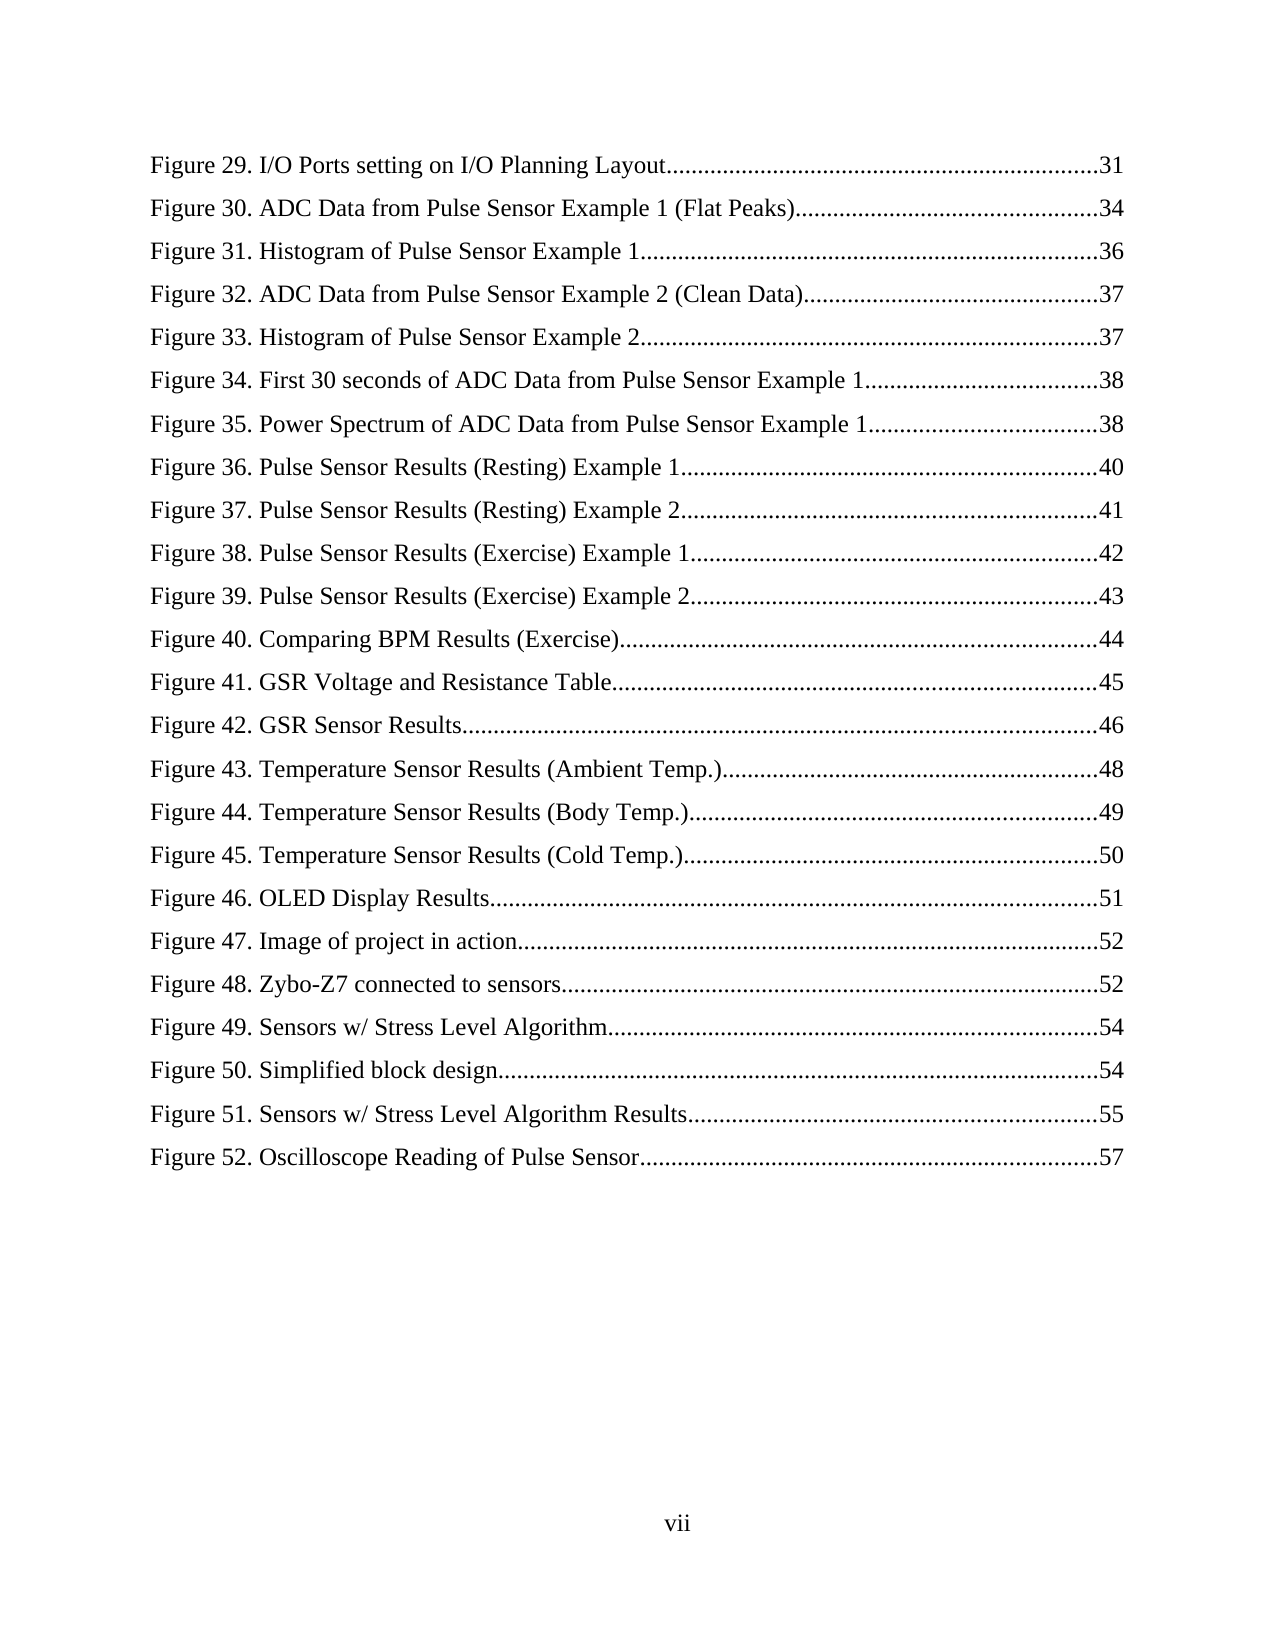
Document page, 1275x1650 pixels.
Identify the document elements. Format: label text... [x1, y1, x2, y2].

text Figure 35. Power Spectrum of ADC Data from Pulse Sensor Example 1 38 [150, 409, 1125, 437]
text Figure 32. ADC Data from Pulse Sensor Example 2 (Clean Data) 37 [150, 279, 1125, 308]
text Figure 31. Histogram of Pulse Sensor Example 1 36 [150, 236, 1125, 265]
text Figure 49. Sensors w/ Stress Level Algorithm 54 [150, 1012, 1125, 1041]
text Figure 52. Oscilloscope Reading of Pulse Sensor 57 [150, 1142, 1125, 1171]
text Figure 42. GSR Sensor Results 46 [150, 711, 1125, 739]
text Figure 41. GSR Voltage and Resistance Table 45 [150, 667, 1125, 696]
text Figure 39. Pulse Sensor Results (Exercise) Example 2 43 [150, 581, 1125, 610]
text Figure 48. Zybo-Z7 connected to sensors 52 [150, 969, 1125, 998]
text Figure 37. Pulse Sensor Results (Resting) Example 2 41 [150, 495, 1125, 524]
text Figure 40. Comparing BPM Results (Exercise) 44 [150, 624, 1125, 653]
text Figure 30. ADC Data from Pulse Sensor Example 1 (Flat Peaks) 34 [150, 193, 1125, 222]
text Figure 36. Pulse Sensor Results (Resting) Example 1 40 [150, 452, 1125, 481]
text Figure 47. Image of project in action 52 [150, 926, 1125, 955]
text Figure 43. Temperature Sensor Results (Ambient Temp.) 48 [150, 754, 1125, 782]
text Figure 38. Pulse Sensor Results (Exercise) Example 1 42 [150, 538, 1125, 567]
text Figure 34. First 30 seconds of ADC Data from Pulse Sensor Example 1 38 [150, 366, 1125, 394]
text Figure 44. Temperature Sensor Results (Body Temp.) 49 [150, 797, 1125, 826]
text Figure 46. OLED Display Results 51 [150, 883, 1125, 912]
text Figure 45. Temperature Sensor Results (Cold Temp.) 50 [150, 840, 1125, 869]
text Figure 50. Simplified block design 54 [150, 1056, 1125, 1084]
text Figure 33. Histogram of Pulse Sensor Example 2 37 [150, 322, 1125, 351]
text Figure 29. I/O Ports setting on I/O Planning Layout 31 [150, 150, 1125, 179]
text Figure 51. Sensors w/ Stress Level Algorithm Results 55 [150, 1099, 1125, 1127]
